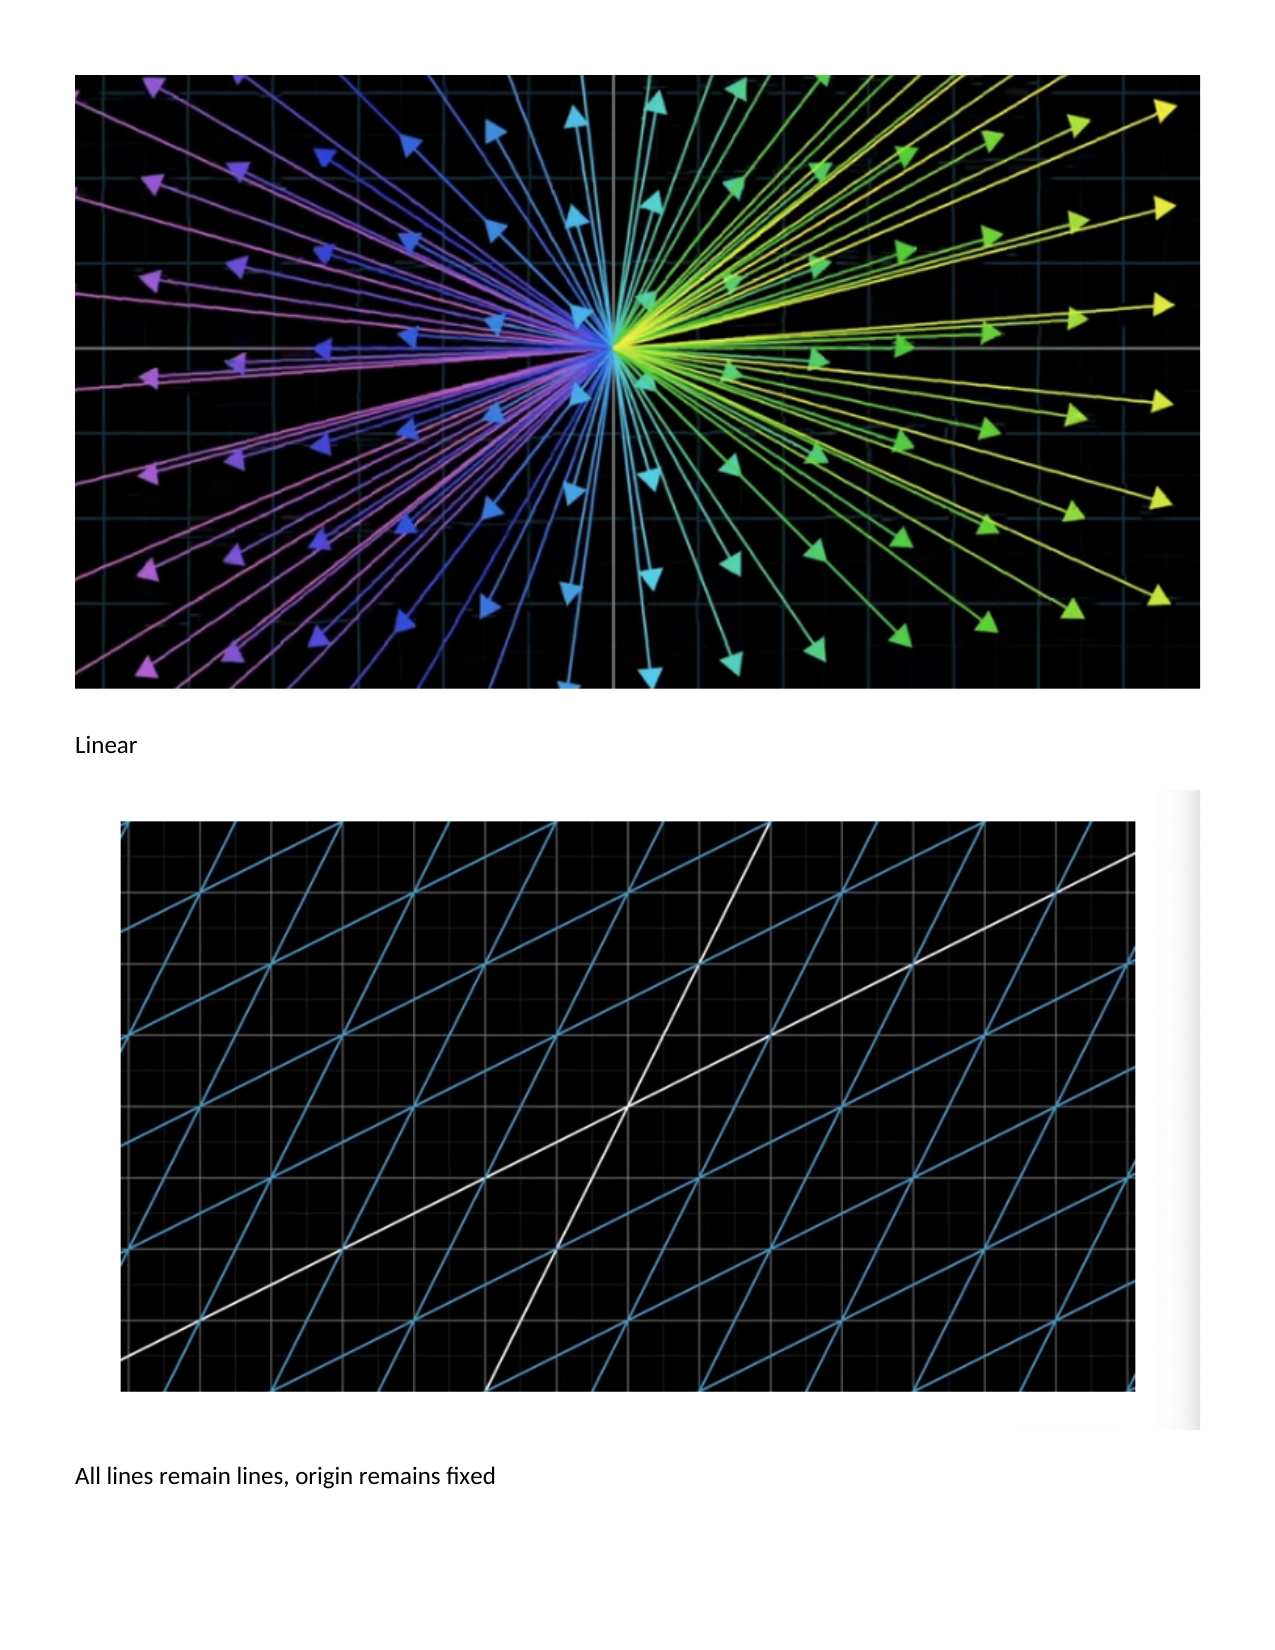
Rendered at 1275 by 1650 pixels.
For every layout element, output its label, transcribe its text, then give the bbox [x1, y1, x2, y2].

text Linear [75, 730, 1200, 760]
picture [75, 75, 1200, 700]
picture [75, 790, 1200, 1430]
text All lines remain lines, origin remains fixed [75, 1460, 1200, 1491]
